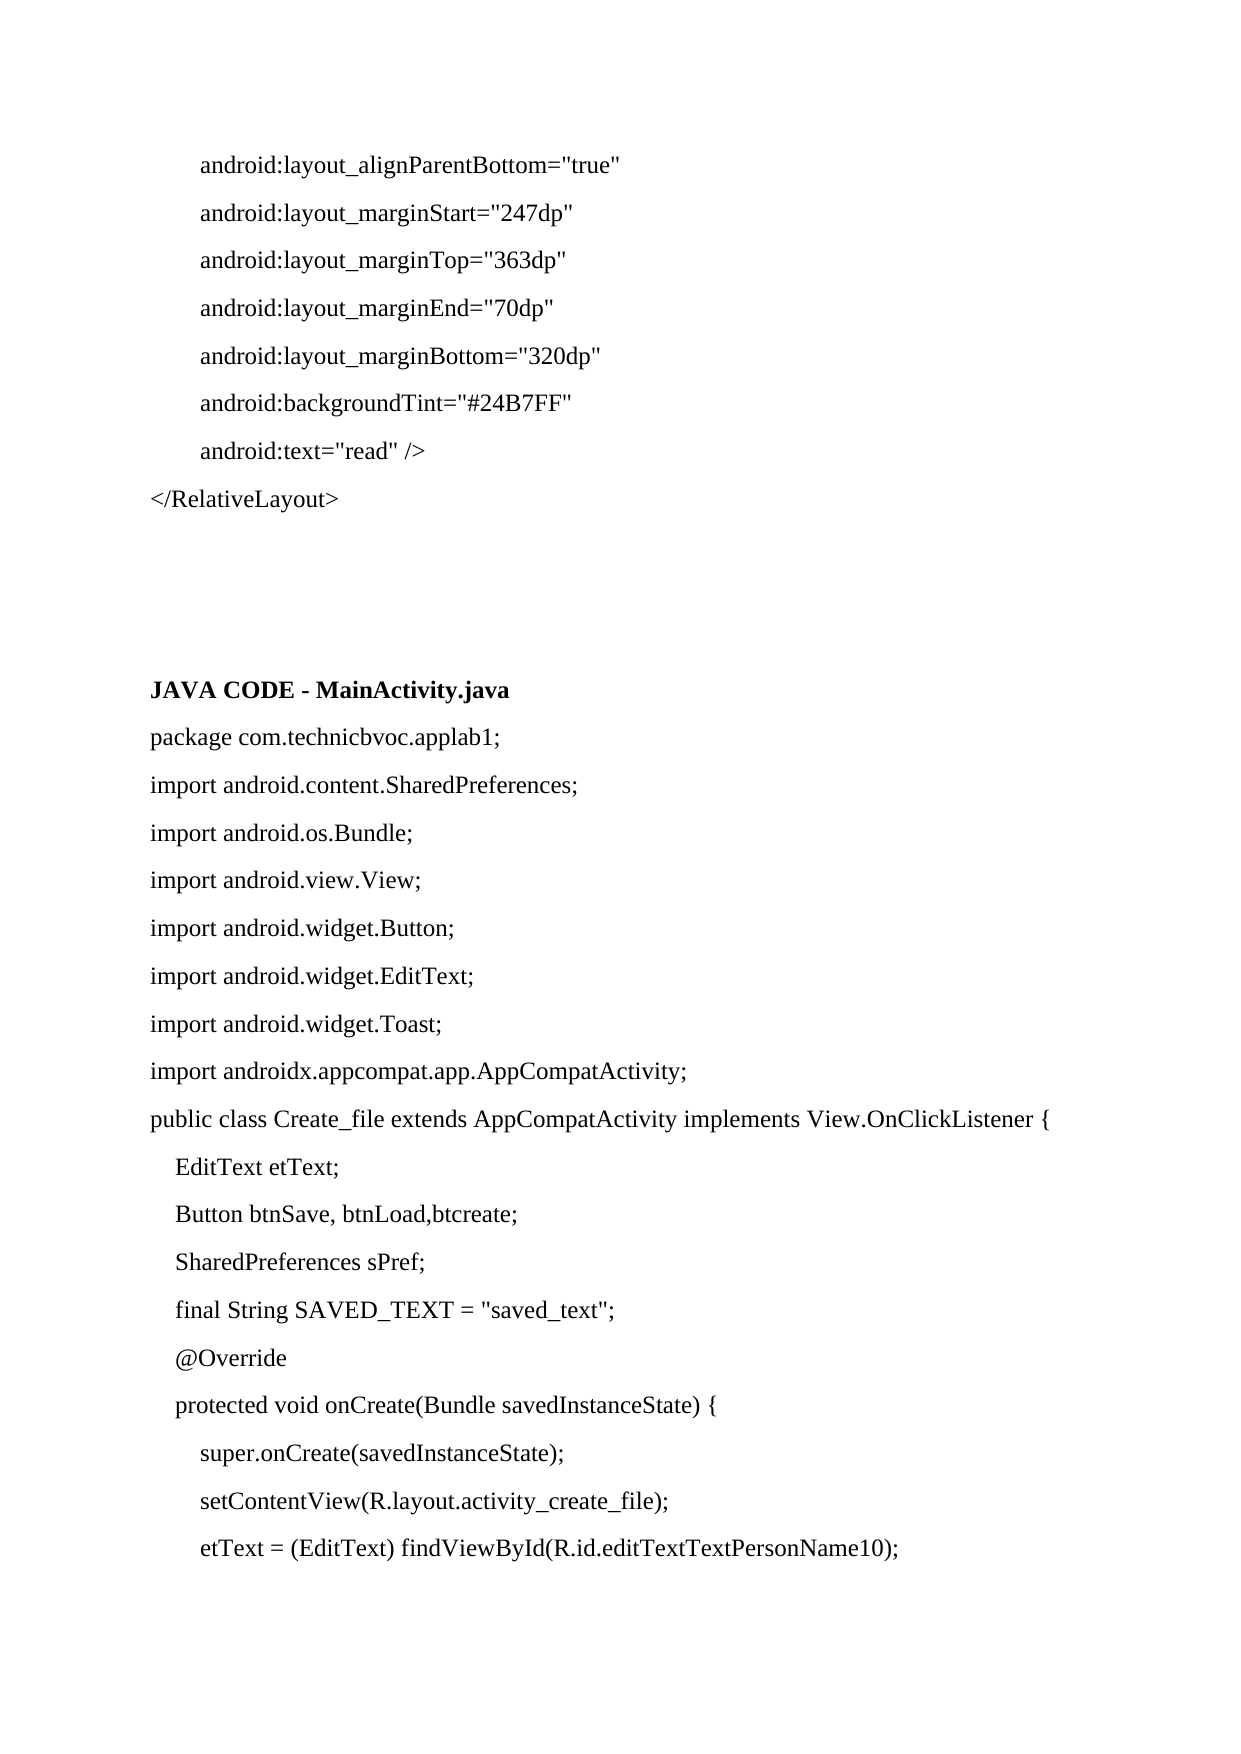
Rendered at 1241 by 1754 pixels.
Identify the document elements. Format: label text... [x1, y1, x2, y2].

text android:layout_alignParentBottom="true" [150, 150, 1090, 179]
text SharedPreferences sPref; [150, 1247, 1090, 1276]
text final String SAVED_TEXT = "saved_text"; [150, 1295, 1090, 1324]
text import androidx.appcompat.app.AppCompatActivity; [150, 1056, 1090, 1085]
text package com.technicbvoc.applab1; [150, 722, 1090, 751]
text android:layout_marginEnd="70dp" [150, 293, 1090, 322]
text android:text="read" /> [150, 436, 1090, 465]
text JAVA CODE - MainActivity.java [150, 675, 1090, 703]
text protected void onCreate(Bundle savedInstanceState) { [150, 1390, 1090, 1419]
text android:layout_marginBottom="320dp" [150, 341, 1090, 369]
text import android.os.Bundle; [150, 818, 1090, 847]
text import android.view.View; [150, 866, 1090, 894]
text EditText etText; [150, 1152, 1090, 1181]
text android:layout_marginStart="247dp" [150, 198, 1090, 226]
text etText = (EditText) findViewById(R.id.editTextTextPersonName10); [150, 1533, 1090, 1562]
text Button btnSave, btnLoad,btcreate; [150, 1199, 1090, 1228]
text import android.content.SharedPreferences; [150, 770, 1090, 799]
text super.onCreate(savedInstanceState); [150, 1438, 1090, 1467]
text import android.widget.Button; [150, 913, 1090, 942]
text android:backgroundTint="#24B7FF" [150, 388, 1090, 417]
text @Override [150, 1343, 1090, 1371]
text </RelativeLayout> [150, 484, 1090, 513]
text setContentView(R.layout.activity_create_file); [150, 1486, 1090, 1514]
text import android.widget.Toast; [150, 1009, 1090, 1037]
text public class Create_file extends AppCompatActivity implements View.OnClickListener { [150, 1104, 1090, 1133]
text android:layout_marginTop="363dp" [150, 245, 1090, 274]
text import android.widget.EditText; [150, 961, 1090, 990]
